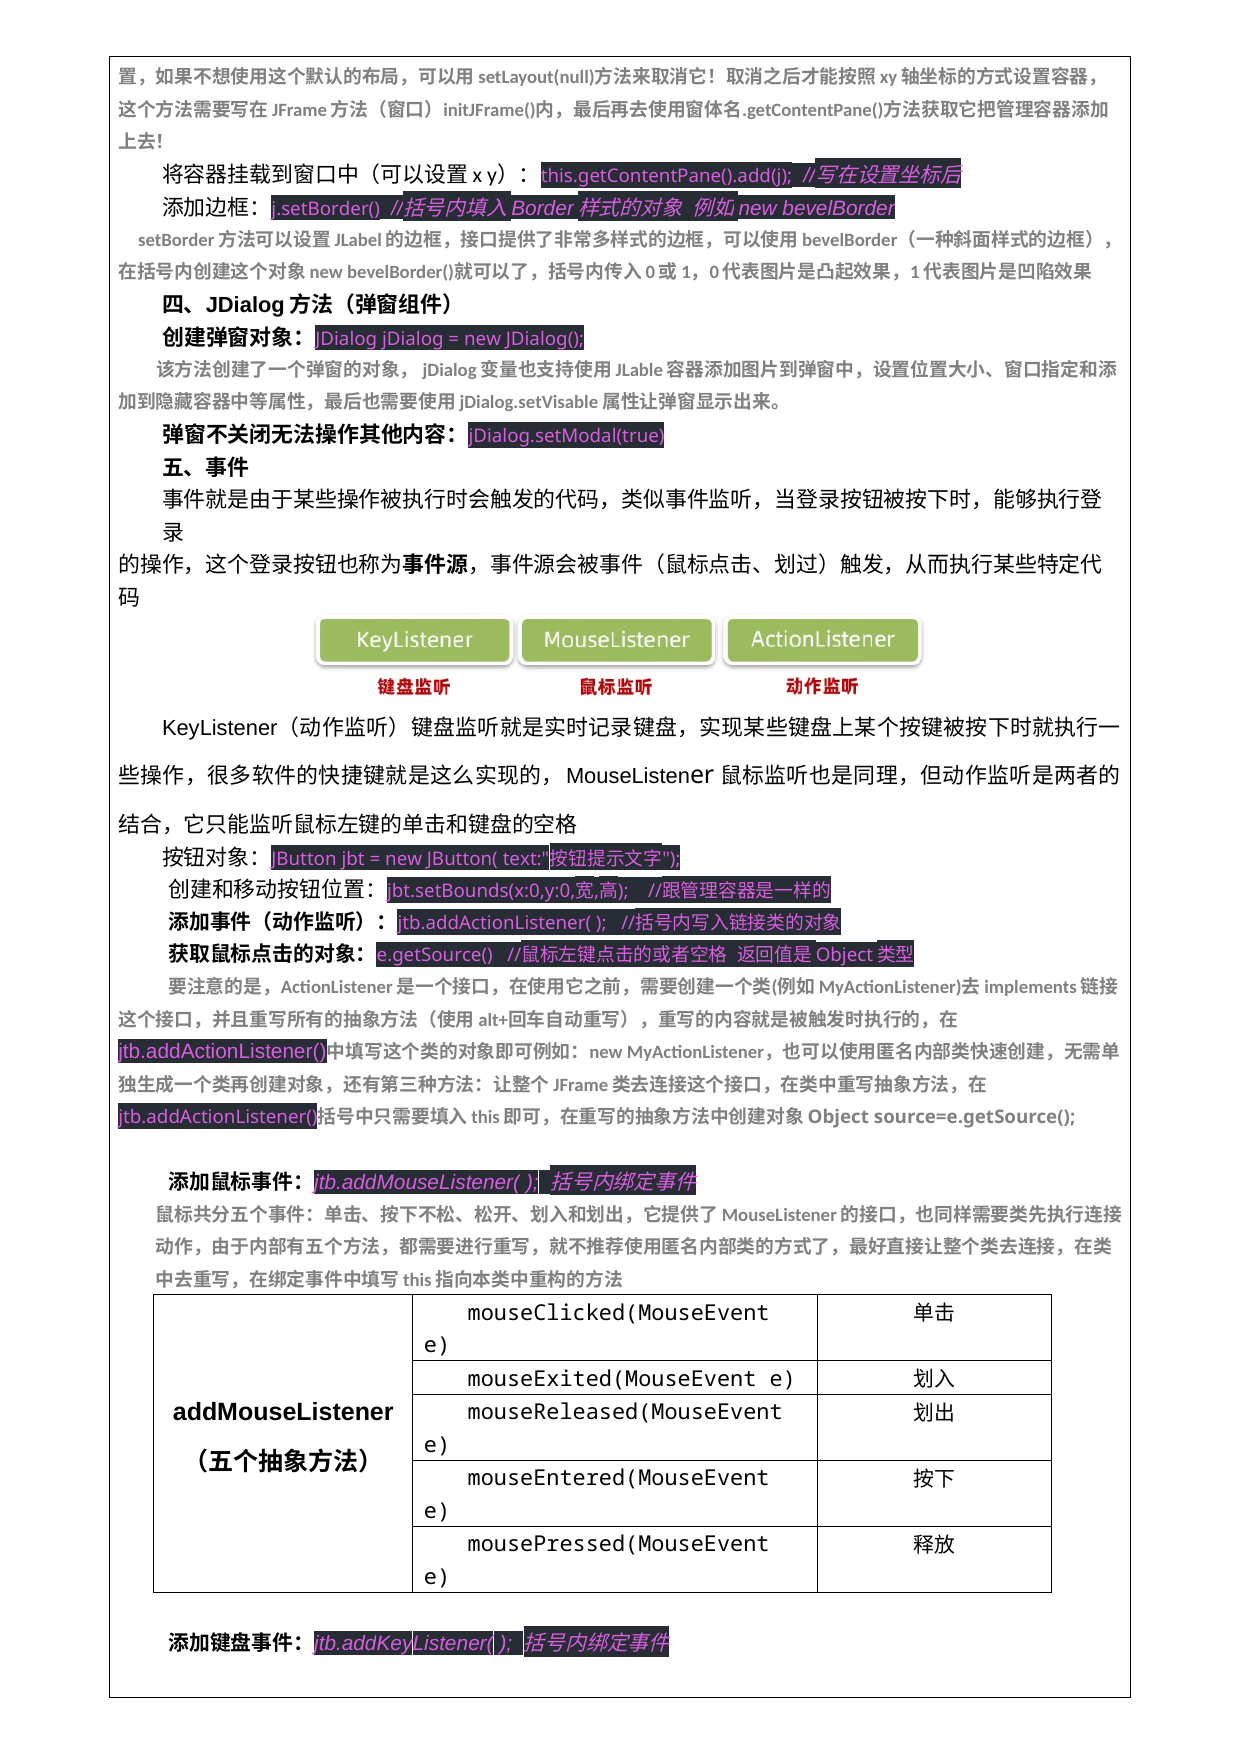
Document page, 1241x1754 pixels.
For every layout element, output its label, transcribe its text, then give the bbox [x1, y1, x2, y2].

list 的操作，这个登录按钮也称为事件源，事件源会被事件（鼠标点击、划过）触发，从而执行某些特定代码 [118, 547, 1122, 612]
table_cell 释放 [818, 1527, 1051, 1592]
list 该方法创建了一个弹窗的对象， jDialog变量也支持使用JLable容器添加图片到弹窗中，设置位置大小、窗口指定和添加到隐藏容器中等属性，最后也需要使用jDialog.setVisable属性让弹窗显示出来。 [118, 352, 1122, 417]
list 事件 [118, 449, 1122, 482]
table_cell mouseExited(MouseEvent e) [413, 1361, 817, 1394]
table_cell mousePressed(MouseEvent e) [413, 1527, 817, 1592]
list 将容器挂载到窗口中（可以设置x y）：this.getContentPane().add(j); //写在设置坐标后 [118, 157, 1122, 189]
text 创建和移动按钮位置：jbt.setBounds(x:0,y:0,宽,高); //跟管理容器是一样的 [118, 872, 1122, 904]
list JDialog方法（弹窗组件） [118, 287, 1122, 319]
table_header mouseClicked(MouseEvent e) [413, 1295, 817, 1360]
text 按钮对象：JButton jbt = new JButton( text:"按钮提示文字"); [118, 839, 1122, 872]
list setBorder方法可以设置JLabel的边框，接口提供了非常多样式的边框，可以使用bevelBorder（一种斜面样式的边框），在括号内创建这个对象new bevelBorder()就可以了，括号内传入0或1，0代表图片是凸起效果，1代表图片是凹陷效果 [118, 222, 1122, 287]
text 获取鼠标点击的对象：e.getSource() //鼠标左键点击的或者空格 返回值是Object类型 [118, 937, 1122, 969]
table_header addMouseListener （五个抽象方法） [154, 1295, 412, 1592]
text 鼠标共分五个事件：单击、按下不松、松开、划入和划出，它提供了MouseListener的接口，也同样需要类先执行连接动作，由于内部有五个方法，都需要进行重写，就不推荐使用匿名内部类的方式了，最好直接让整个类去连接，在类中去重写，在绑定事件中填写this指向本类中重构的方法 [155, 1197, 1122, 1294]
text 添加事件（动作监听）：jtb.addActionListener( ); //括号内写入链接类的对象 [118, 904, 1122, 937]
list 添加边框：j.setBorder() //括号内填入Border样式的对象 例如new bevelBorder [118, 189, 1122, 222]
list KeyListener（动作监听）键盘监听就是实时记录键盘，实现某些键盘上某个按键被按下时就执行一些操作，很多软件的快捷键就是这么实现的，MouseListener鼠标监听也是同理，但动作监听是两者的结合，它只能监听鼠标左键的单击和键盘的空格 [118, 709, 1122, 839]
text 要注意的是，ActionListener是一个接口，在使用它之前，需要创建一个类(例如MyActionListener)去implements链接这个接口，并且重写所有的抽象方法（使用alt+回车自动重写），重写的内容就是被触发时执行的，在jtb.addActionListener()中填写这个类的对象即可例如：new MyActionListener，也可以使用匿名内部类快速创建，无需单独生成一个类再创建对象，还有第三种方法：让整个JFrame类去连接这个接口，在类中重写抽象方法，在jtb.addActionListener()括号中只需要填入this即可，在重写的抽象方法中创建对象Object source=e.getSource(); [118, 969, 1122, 1132]
text 添加鼠标事件：jtb.addMouseListener( ); 括号内绑定事件 [118, 1164, 1122, 1197]
table_cell mouseReleased(MouseEvent e) [413, 1395, 817, 1460]
table_header 单击 [818, 1295, 1051, 1360]
text 弹窗不关闭无法操作其他内容：jDialog.setModal(true) [118, 417, 1122, 449]
text 添加键盘事件：jtb.addKeyListener( ); 括号内绑定事件 [118, 1625, 1122, 1658]
table_cell 划出 [818, 1395, 1051, 1460]
list 事件就是由于某些操作被执行时会触发的代码，类似事件监听，当登录按钮被按下时，能够执行登录 [162, 482, 1122, 547]
picture [313, 611, 927, 700]
list 置，如果不想使用这个默认的布局，可以用setLayout(null)方法来取消它！取消之后才能按照xy轴坐标的方式设置容器，这个方法需要写在JFrame方法（窗口）initJFrame()内，最后再去使用窗体名.getContentPane()方法获取它把管理容器添加上去！ [118, 59, 1122, 157]
table_cell 划入 [818, 1361, 1051, 1394]
text 创建弹窗对象：JDialog jDialog = new JDialog(); [118, 319, 1122, 352]
table_cell mouseEntered(MouseEvent e) [413, 1461, 817, 1526]
table_cell 按下 [818, 1461, 1051, 1526]
